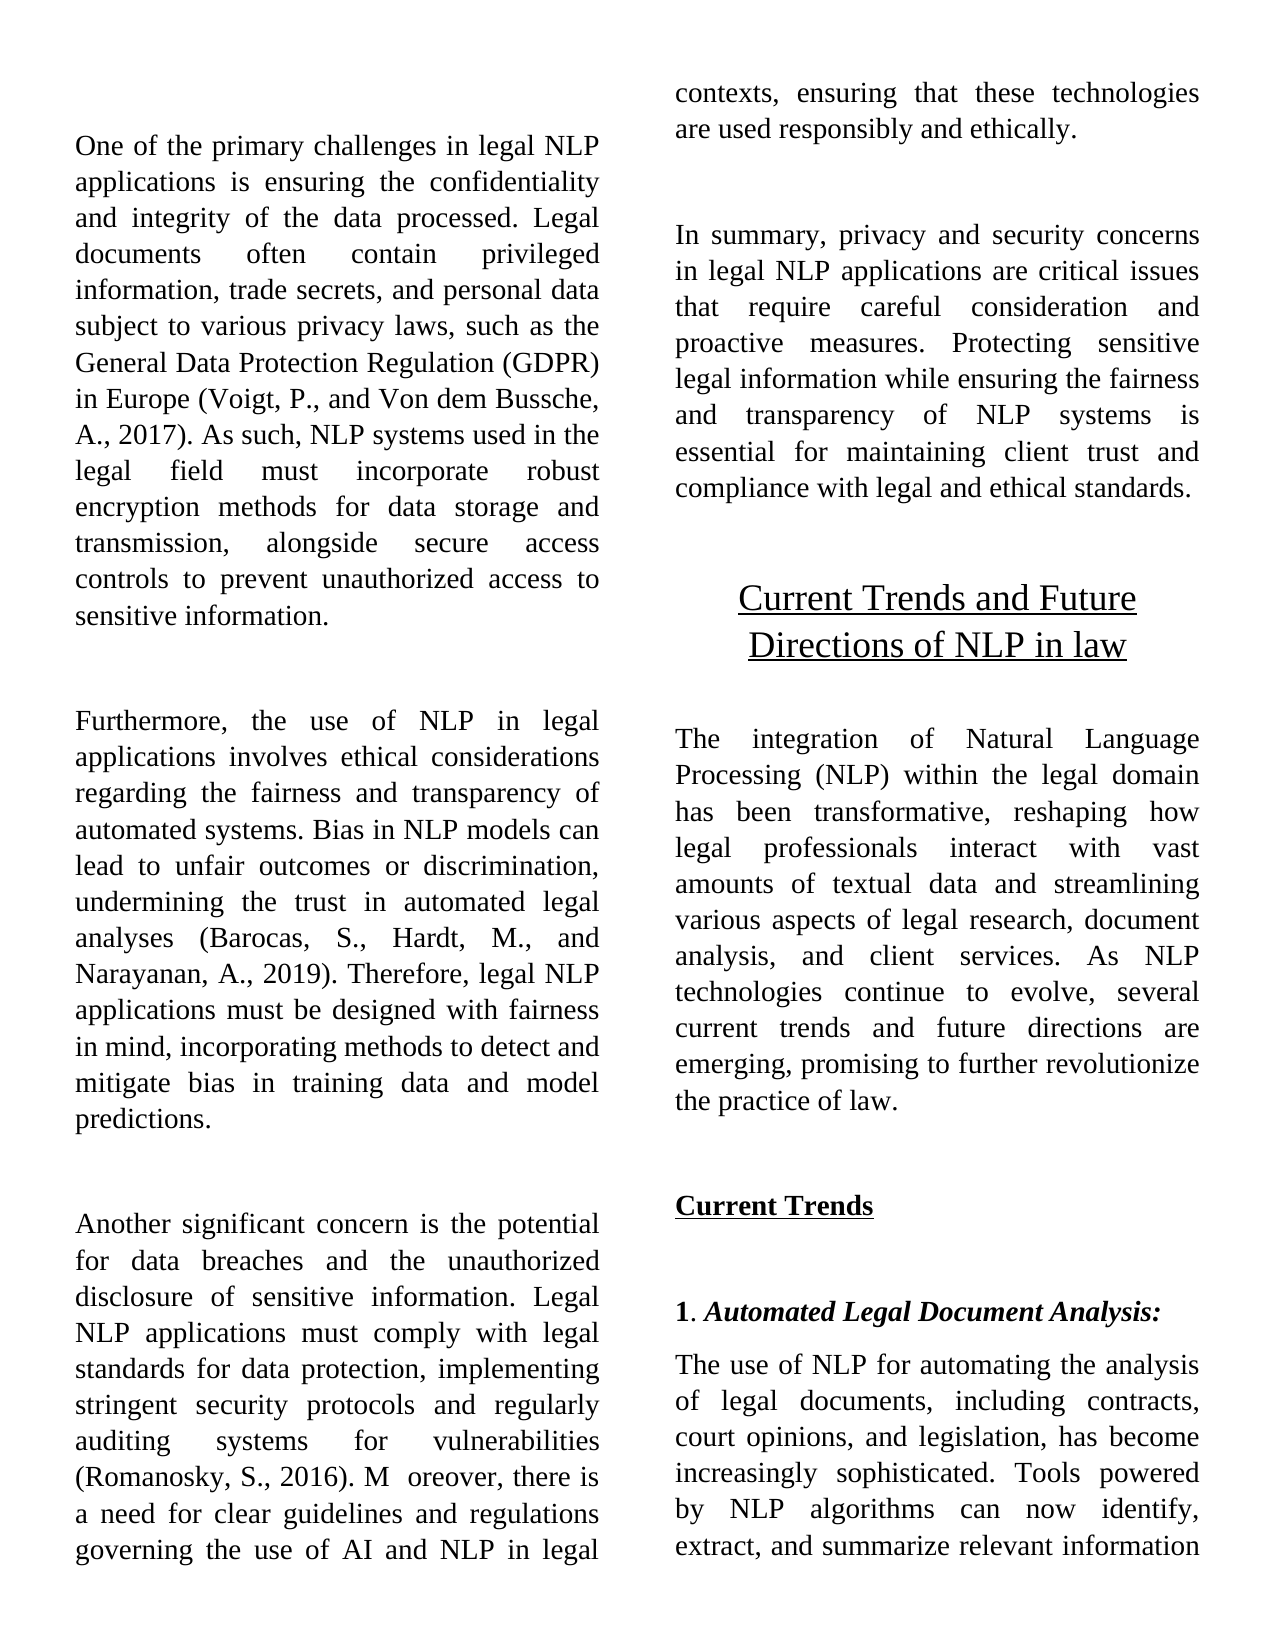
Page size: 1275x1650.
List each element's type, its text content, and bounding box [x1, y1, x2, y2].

text In summary, privacy and security concerns in legal NLP applications are critical issues that require careful consideration and proactive measures. Protecting sensitive legal information while ensuring the fairness and transparency of NLP systems is essential for maintaining client trust and compliance with legal and ethical standards. [675, 217, 1200, 503]
text Furthermore, the use of NLP in legal applications involves ethical considerations regarding the fairness and transparency of automated systems. Bias in NLP models can lead to unfair outcomes or discrimination, undermining the trust in automated legal analyses (Barocas, S., Hardt, M., and Narayanan, A., 2019). Therefore, legal NLP applications must be designed with fairness in mind, incorporating methods to detect and mitigate bias in training data and model predictions. [75, 703, 600, 1134]
text The integration of Natural Language Processing (NLP) within the legal domain has been transformative, reshaping how legal professionals interact with vast amounts of textual data and streamlining various aspects of legal research, document analysis, and client services. As NLP technologies continue to evolve, several current trends and future directions are emerging, promising to further revolutionize the practice of law. [675, 721, 1200, 1116]
text Another significant concern is the potential for data breaches and the unauthorized disclosure of sensitive information. Legal NLP applications must comply with legal standards for data protection, implementing stringent security protocols and regularly auditing systems for vulnerabilities (Romanosky, S., 2016). M oreover, there is a need for clear guidelines and regulations governing the use of AI and NLP in legal contexts, ensuring that these technologies are used responsibly and ethically. [675, 75, 1200, 145]
subtitle Current Trends and Future Directions of NLP in law [675, 575, 1200, 665]
text One of the primary challenges in legal NLP applications is ensuring the confidentiality and integrity of the data processed. Legal documents often contain privileged information, trade secrets, and personal data subject to various privacy laws, such as the General Data Protection Regulation (GDPR) in Europe (Voigt, P., and Von dem Bussche, A., 2017). As such, NLP systems used in the legal field must incorporate robust encryption methods for data storage and transmission, alongside secure access controls to prevent unauthorized access to sensitive information. [75, 128, 600, 631]
text 1. Automated Legal Document Analysis: [675, 1294, 1200, 1328]
text Another significant concern is the potential for data breaches and the unauthorized disclosure of sensitive information. Legal NLP applications must comply with legal standards for data protection, implementing stringent security protocols and regularly auditing systems for vulnerabilities (Romanosky, S., 2016). M oreover, there is a need for clear guidelines and regulations governing the use of AI and NLP in legal contexts, ensuring that these technologies are used responsibly and ethically. [75, 1207, 600, 1565]
text Current Trends [675, 1188, 1200, 1222]
